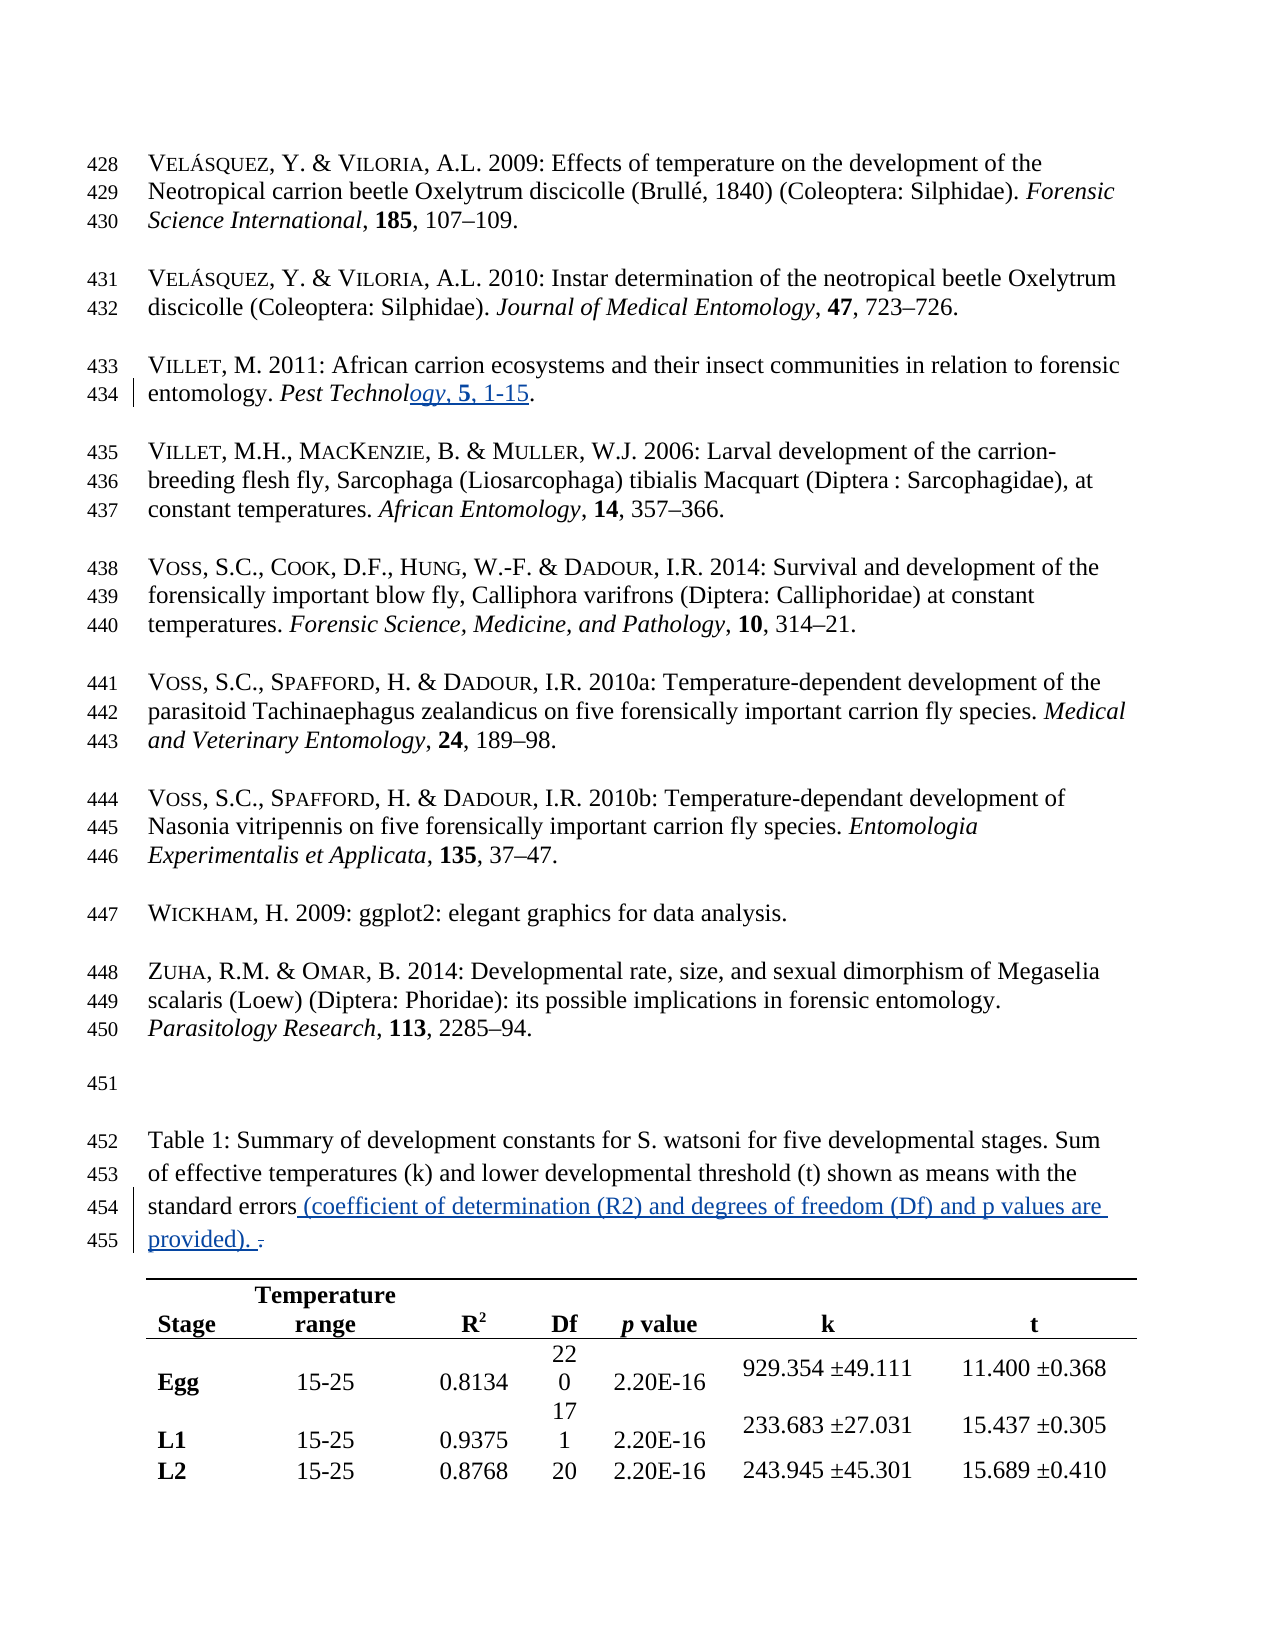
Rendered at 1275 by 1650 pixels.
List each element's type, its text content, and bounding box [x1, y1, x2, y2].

table_cell 15.689 ±0.410 [931, 1454, 1137, 1485]
table_cell 243.945 ±45.301 [725, 1454, 931, 1485]
table_cell 11.400 ±0.368 [931, 1339, 1137, 1396]
table_cell 233.683 ±27.031 [725, 1396, 931, 1454]
table_header Temperature range [237, 1280, 413, 1338]
table_cell 220 [534, 1339, 594, 1396]
table_cell 15-25 [237, 1339, 413, 1396]
text Velásquez, Y. & Viloria, A.L. 2010: Instar determination of the neotropical beetle Oxelytrum discicolle (Coleoptera: Silphidae). Journal of Medical Entomology, 47, 723–726. [148, 263, 1127, 321]
text Wickham, H. 2009: ggplot2: elegant graphics for data analysis. [148, 898, 1127, 927]
table_cell 0.8768 [413, 1454, 534, 1485]
text Villet, M. 2011: African carrion ecosystems and their insect communities in relation to forensic entomology. Pest Technol. [148, 350, 1127, 407]
table_cell Egg [146, 1339, 237, 1396]
table_header R2 [413, 1280, 534, 1338]
text Table 1: Summary of development constants for S. watsoni for five developmental stages. Sum of effective temperatures (k) and lower developmental threshold (t) shown as means with the standard errors [148, 1125, 1127, 1253]
table_cell 0.8134 [413, 1339, 534, 1396]
table_header t [931, 1280, 1137, 1338]
text Voss, S.C., Spafford, H. & Dadour, I.R. 2010b: Temperature-dependant development of Nasonia vitripennis on five forensically important carrion fly species. Entomologia Experimentalis et Applicata, 135, 37–47. [148, 783, 1127, 869]
table_cell 206 [534, 1454, 594, 1485]
text Voss, S.C., Cook, D.F., Hung, W.-F. & Dadour, I.R. 2014: Survival and development of the forensically important blow fly, Calliphora varifrons (Diptera: Calliphoridae) at constant temperatures. Forensic Science, Medicine, and Pathology, 10, 314–21. [148, 552, 1127, 638]
table_header p value [594, 1280, 725, 1338]
table_cell 15-25 [237, 1454, 413, 1485]
table_cell 2.20E-16 [594, 1396, 725, 1454]
table_cell 171 [534, 1396, 594, 1454]
table_header Df [534, 1280, 594, 1338]
table_cell 2.20E-16 [594, 1454, 725, 1485]
text Velásquez, Y. & Viloria, A.L. 2009: Effects of temperature on the development of the Neotropical carrion beetle Oxelytrum discicolle (Brullé, 1840) (Coleoptera: Silphidae). Forensic Science International, 185, 107–109. [148, 148, 1127, 234]
table_cell 2.20E-16 [594, 1339, 725, 1396]
text Zuha, R.M. & Omar, B. 2014: Developmental rate, size, and sexual dimorphism of Megaselia scalaris (Loew) (Diptera: Phoridae): its possible implications in forensic entomology. Parasitology Research, 113, 2285–94. [148, 956, 1127, 1042]
table_header Stage [146, 1280, 237, 1338]
table_header k [725, 1280, 931, 1338]
table_cell 15.437 ±0.305 [931, 1396, 1137, 1454]
table_cell L1 [146, 1396, 237, 1454]
table_cell 929.354 ±49.111 [725, 1339, 931, 1396]
text Villet, M.H., MacKenzie, B. & Muller, W.J. 2006: Larval development of the carrion-breeding flesh fly, Sarcophaga (Liosarcophaga) tibialis Macquart (Diptera : Sarcophagidae), at constant temperatures. African Entomology, 14, 357–366. [148, 436, 1127, 523]
text Voss, S.C., Spafford, H. & Dadour, I.R. 2010a: Temperature-dependent development of the parasitoid Tachinaephagus zealandicus on five forensically important carrion fly species. Medical and Veterinary Entomology, 24, 189–98. [148, 667, 1127, 753]
table_cell 0.9375 [413, 1396, 534, 1454]
table_cell 15-25 [237, 1396, 413, 1454]
table_cell L2 [146, 1454, 237, 1485]
